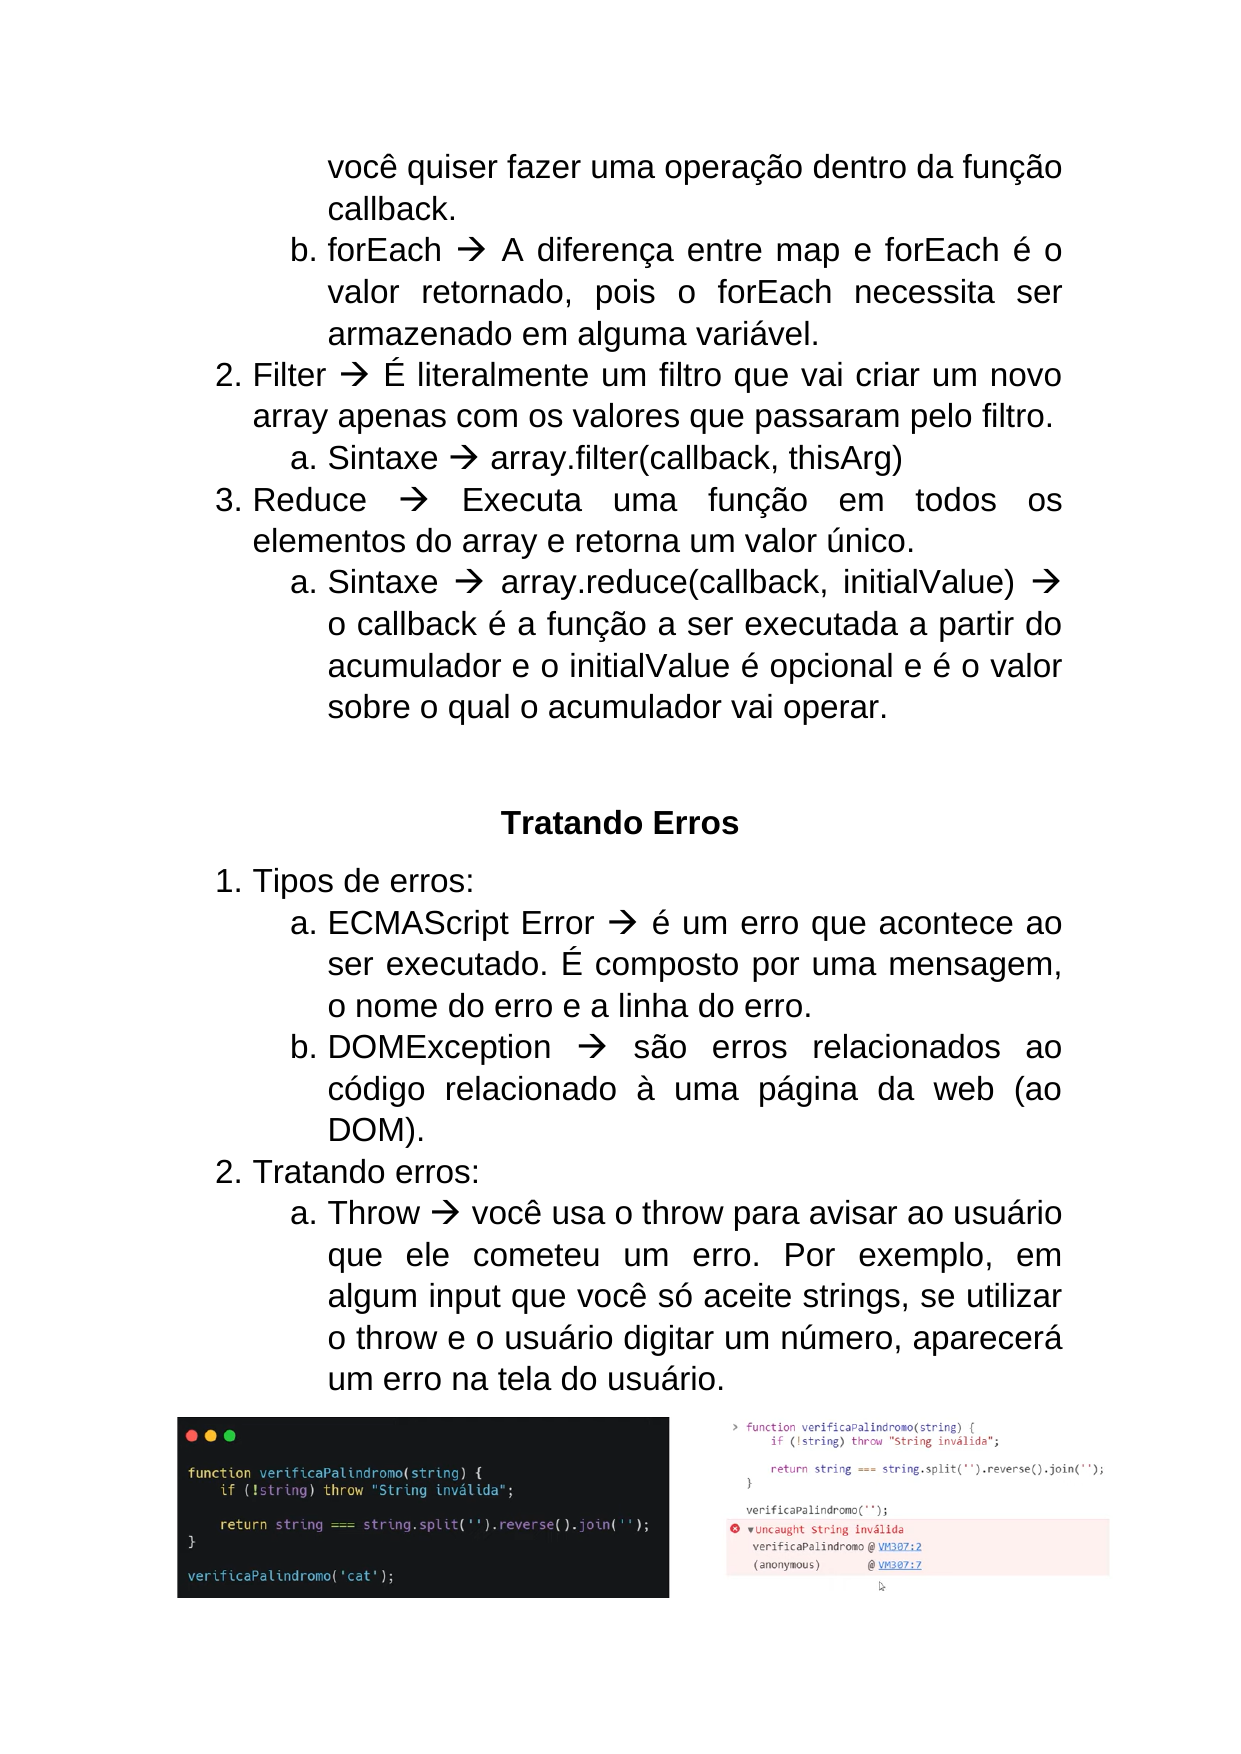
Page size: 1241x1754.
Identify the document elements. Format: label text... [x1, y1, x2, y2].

text Tratando Erros [177, 803, 1063, 842]
list Tipos de erros: [215, 861, 1063, 900]
list Sintaxe array.reduce(callback, initialValue) o callback é a função a ser executada a partir do acumulador e o initialValue é opcional e é o valor sobre o qual o acumulador vai operar. [290, 563, 1063, 726]
list forEach A diferença entre map e forEach é o valor retornado, pois o forEach necessita ser armazenado em alguma variável. [290, 231, 1063, 352]
list Tratando erros: [215, 1152, 1063, 1190]
list DOMException são erros relacionados ao código relacionado à uma página da web (ao DOM). [290, 1027, 1063, 1149]
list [290, 148, 1063, 227]
list Throw você usa o throw para avisar ao usuário que ele cometeu um erro. Por exemplo, em algum input que você só aceite strings, se utilizar o throw e o usuário digitar um número, aparecerá um erro na tela do usuário. [290, 1193, 1063, 1398]
list Reduce Executa uma função em todos os elementos do array e retorna um valor único. [215, 479, 1063, 559]
list ECMAScript Error é um erro que acontece ao ser executado. É composto por uma mensagem, o nome do erro e a linha do erro. [290, 903, 1063, 1024]
list Sintaxe array.filter(callback, thisArg) [290, 438, 1063, 477]
picture [177, 1417, 1117, 1598]
list Filter É literalmente um filtro que vai criar um novo array apenas com os valores que passaram pelo filtro. [215, 355, 1063, 435]
